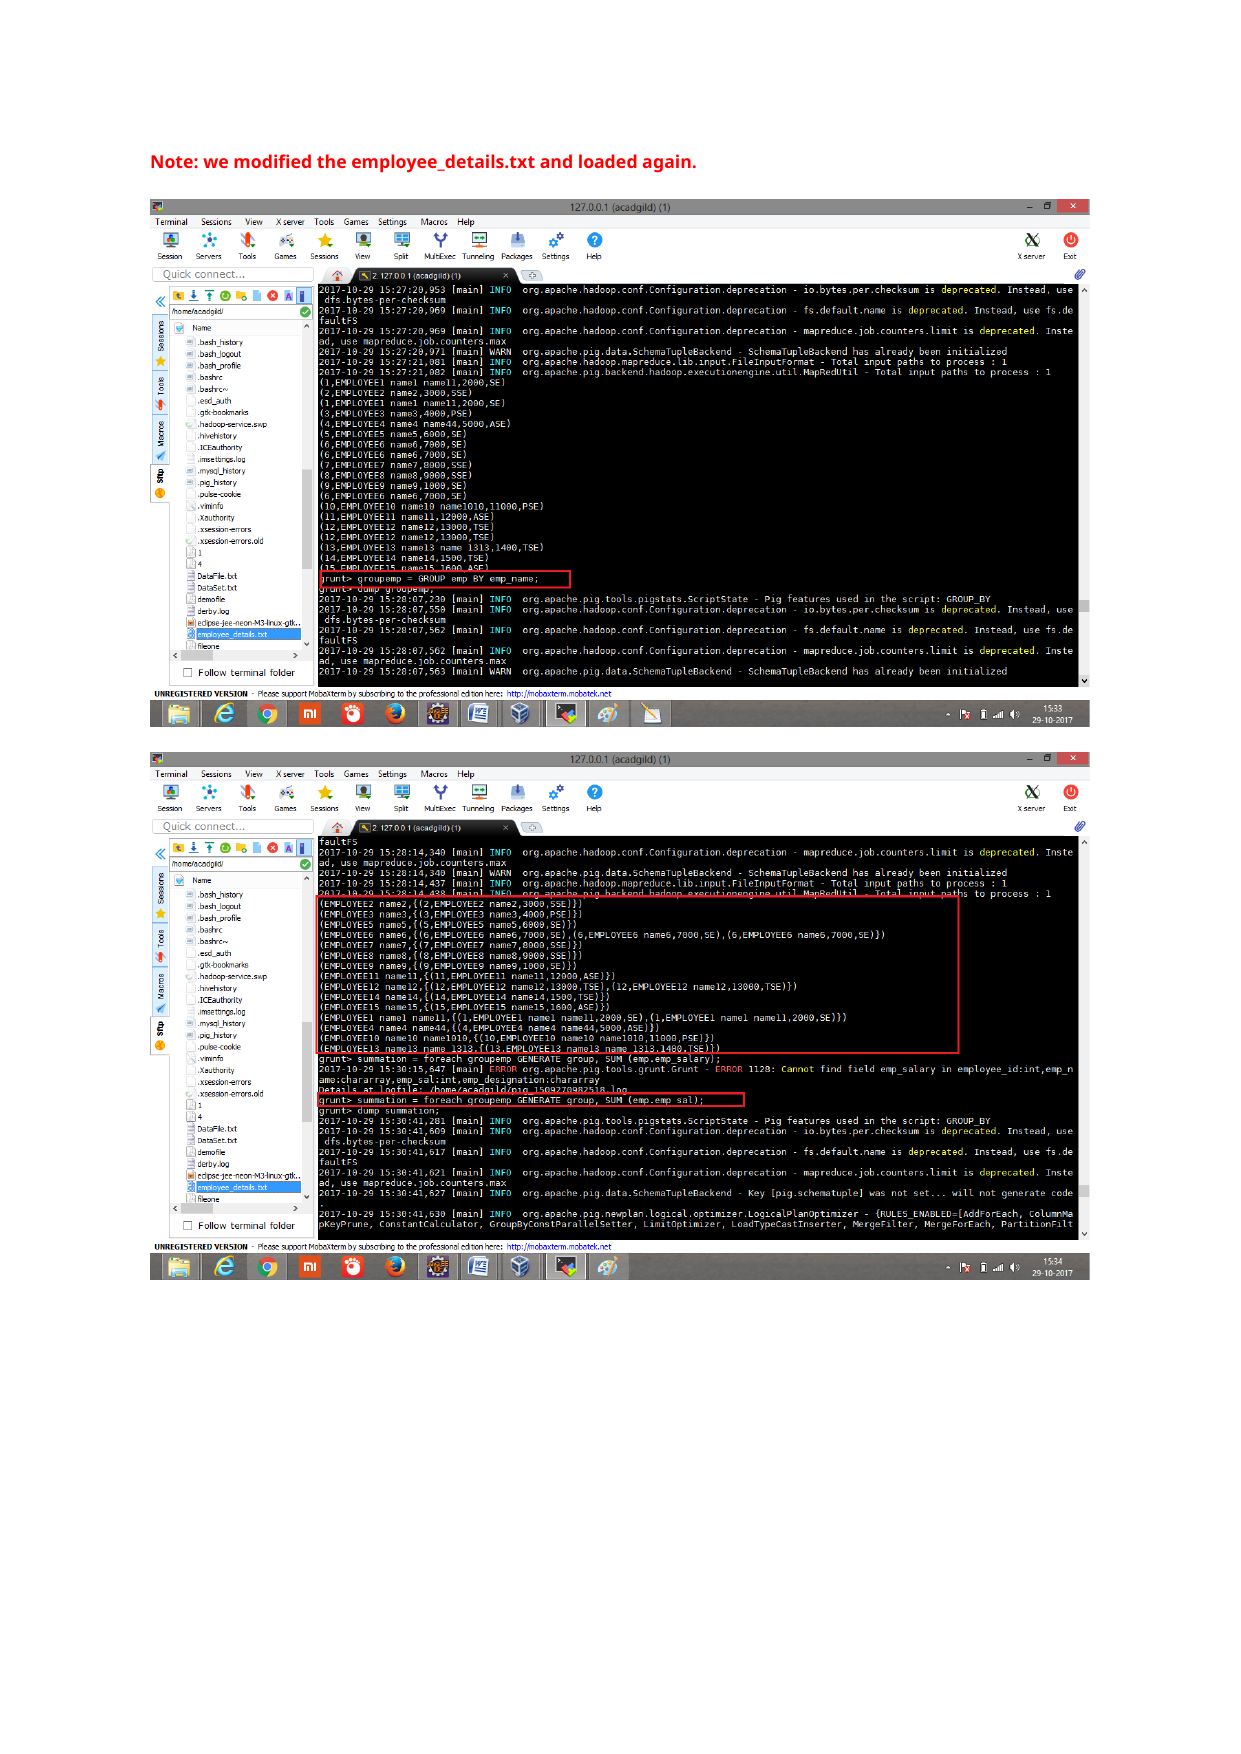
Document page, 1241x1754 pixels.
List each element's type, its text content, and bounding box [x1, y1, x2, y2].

picture [150, 199, 1090, 727]
text Note: we modified the employee_details.txt and loaded again. [150, 150, 1090, 174]
picture [150, 752, 1090, 1280]
